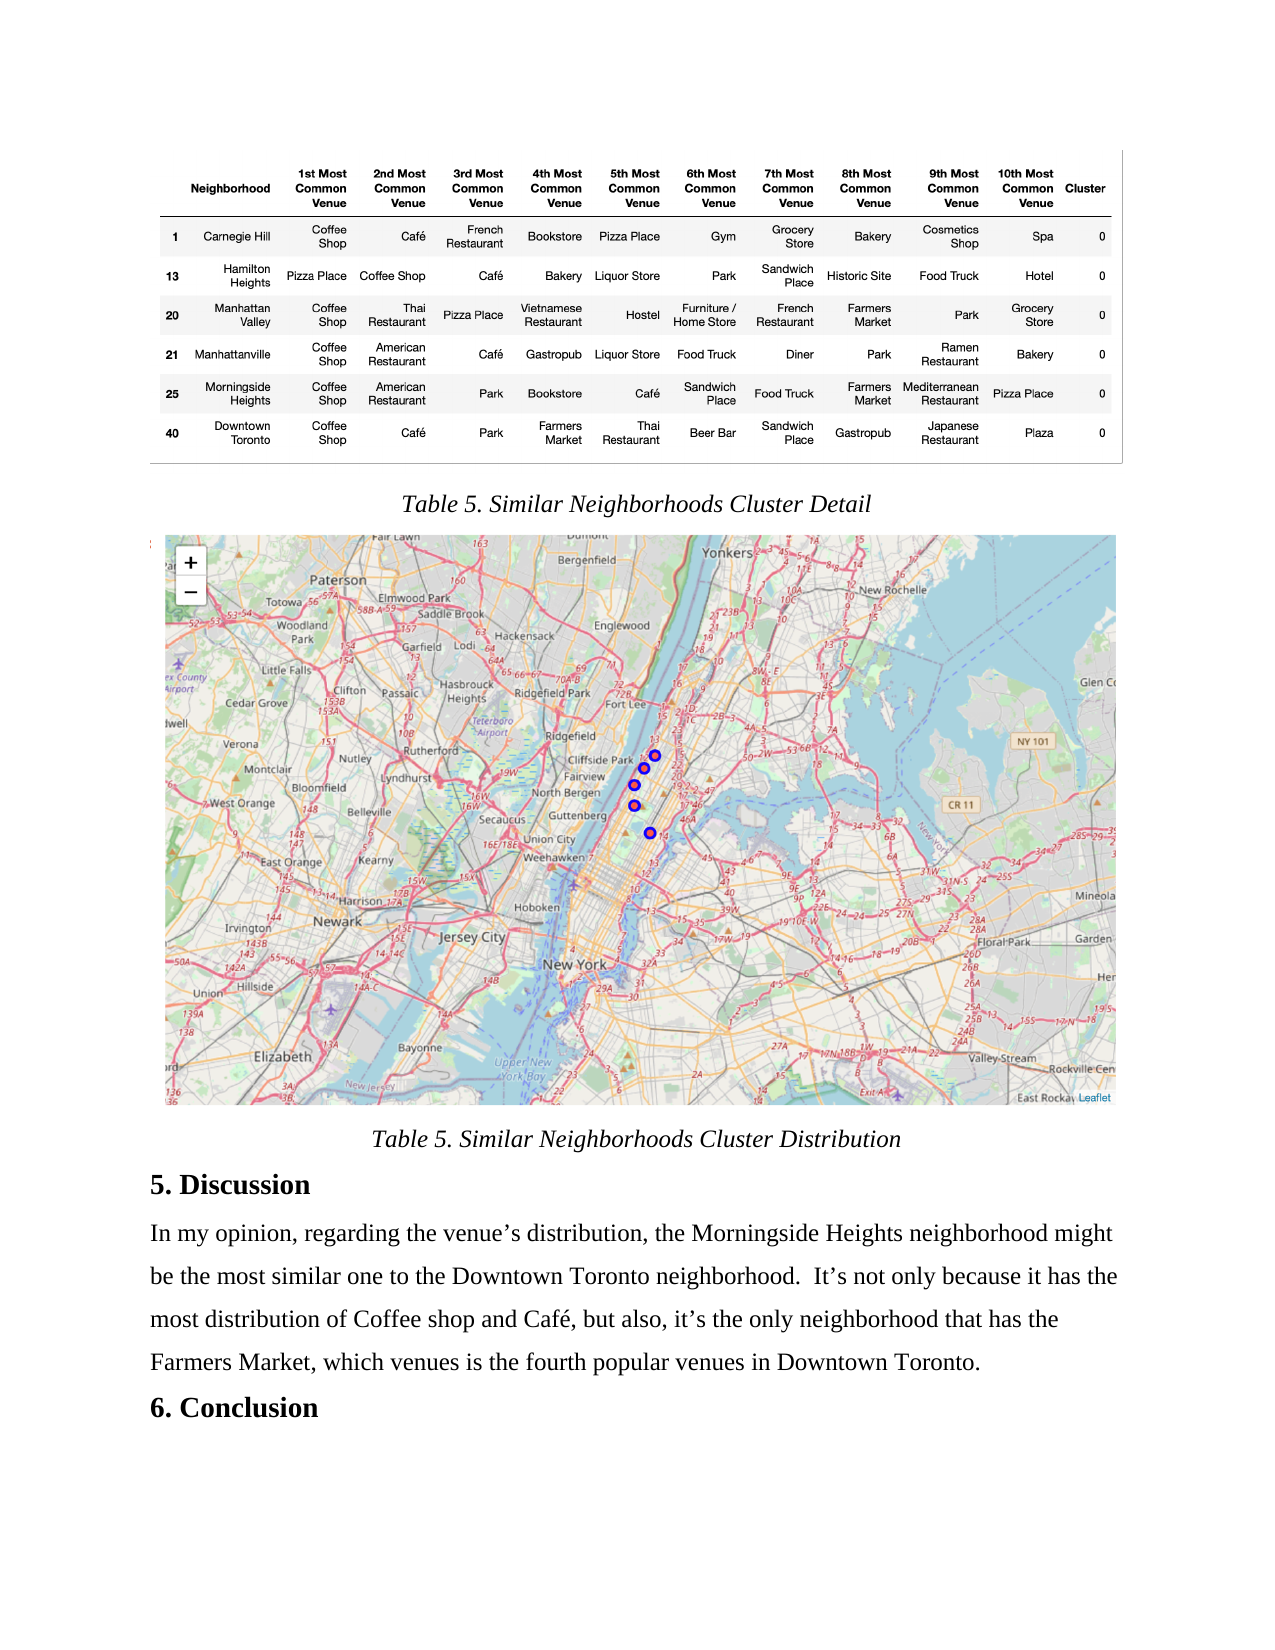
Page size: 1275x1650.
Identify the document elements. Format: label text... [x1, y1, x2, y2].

picture [150, 532, 1125, 1109]
text 5. Discussion [150, 1167, 1125, 1201]
text 6. Conclusion [150, 1390, 1125, 1424]
text Table 5. Similar Neighborhoods Cluster Detail [150, 489, 1125, 518]
picture [150, 150, 1125, 474]
text Table 5. Similar Neighborhoods Cluster Distribution [150, 1124, 1125, 1153]
text In my opinion, regarding the venue’s distribution, the Morningside Heights neighborhood might be the most similar one to the Downtown Toronto neighborhood. It’s not only because it has the most distribution of Coffee shop and Café, but also, it’s the only neighborhood that has the Farmers Market, which venues is the fourth popular venues in Downtown Toronto. [150, 1218, 1125, 1376]
